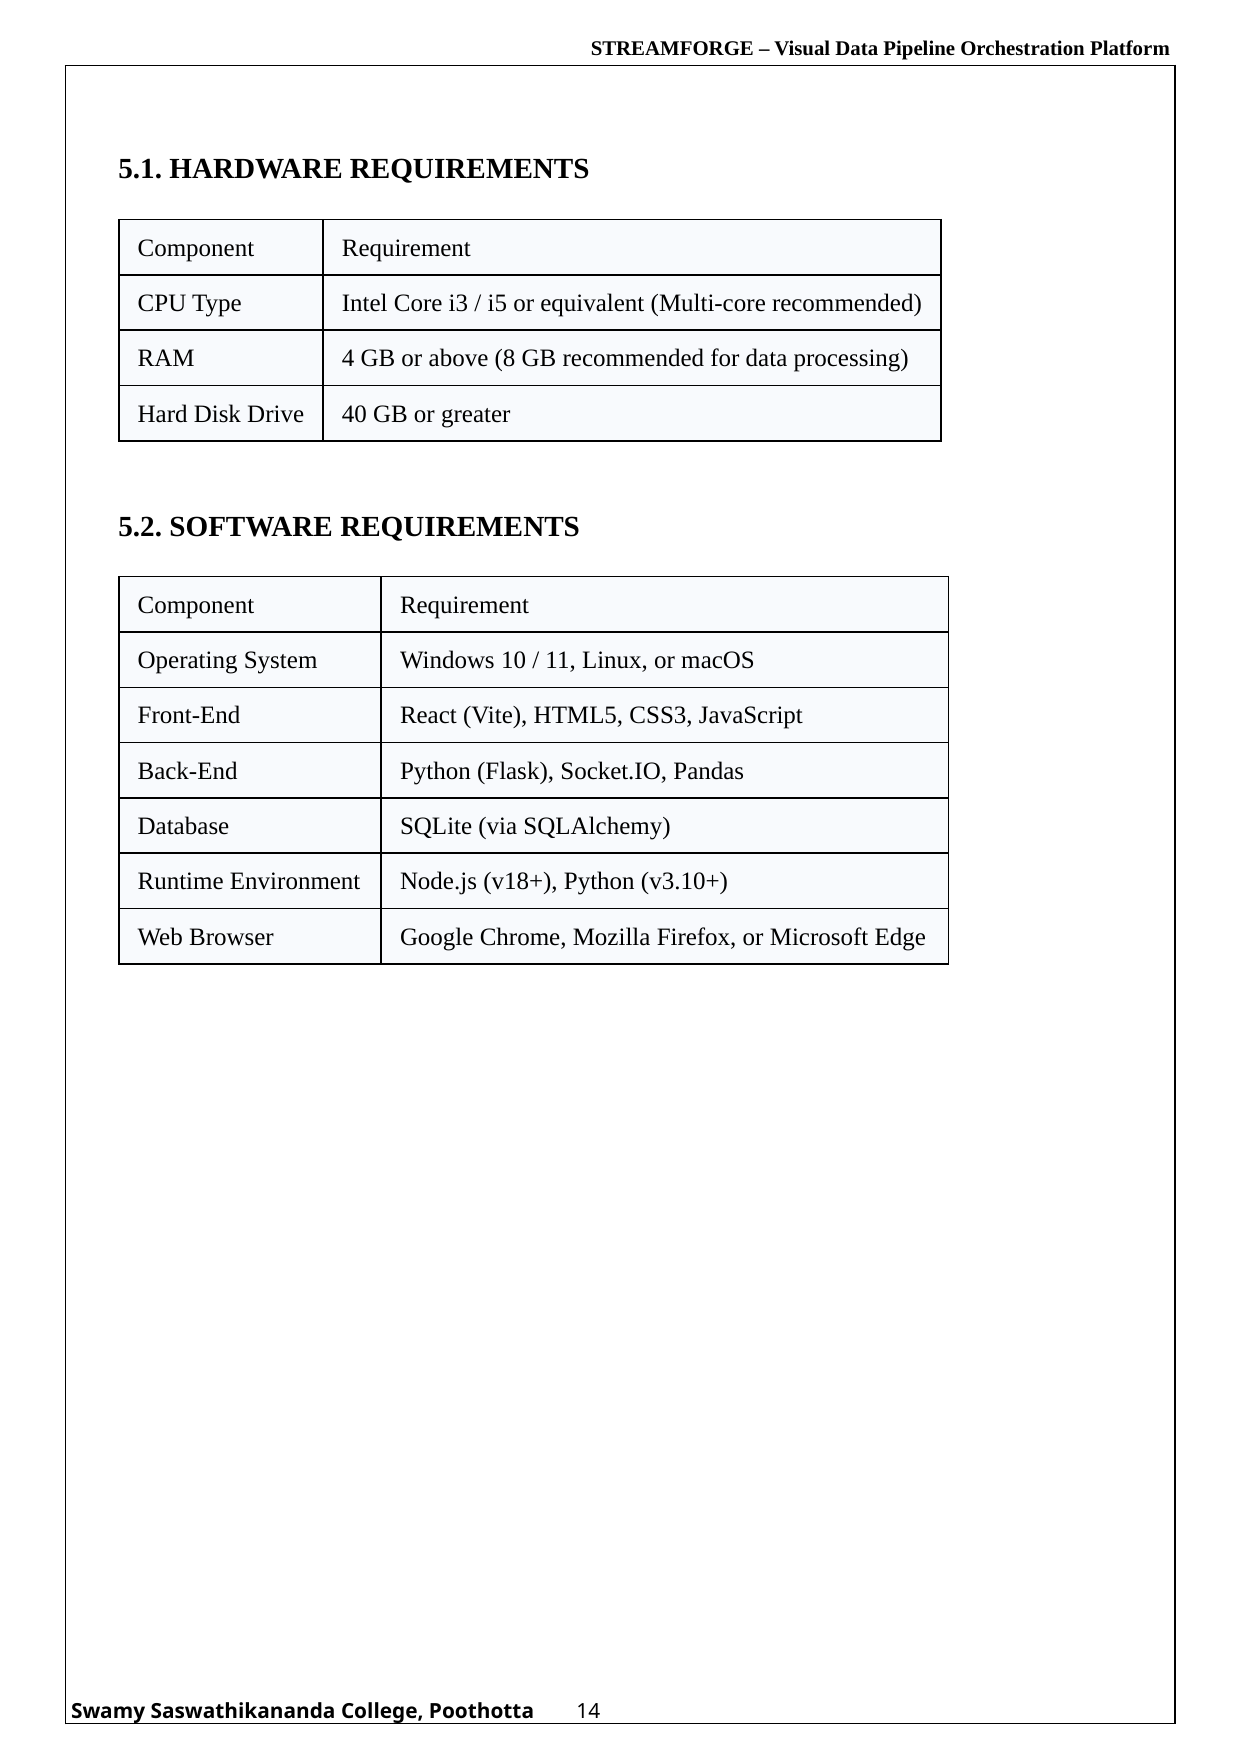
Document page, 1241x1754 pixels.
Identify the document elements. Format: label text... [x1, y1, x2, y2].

table_cell 4 GB or above (8 GB recommended for data processing) [324, 331, 940, 385]
table_cell React (Vite), HTML5, CSS3, JavaScript [382, 688, 948, 742]
table_header Component [120, 220, 322, 274]
text 5.1. HARDWARE REQUIREMENTS [118, 152, 1122, 185]
table_header Component [120, 577, 380, 631]
table_cell Runtime Environment [120, 854, 380, 908]
table_cell Python (Flask), Socket.IO, Pandas [382, 743, 948, 797]
table_cell RAM [120, 331, 322, 385]
table_cell Back-End [120, 743, 380, 797]
table_cell SQLite (via SQLAlchemy) [382, 799, 948, 852]
table_cell CPU Type [120, 276, 322, 329]
table_header Requirement [324, 220, 940, 274]
table_cell Database [120, 799, 380, 852]
table_cell Operating System [120, 633, 380, 686]
table_cell 40 GB or greater [324, 386, 940, 440]
table_cell Node.js (v18+), Python (v3.10+) [382, 854, 948, 908]
table_cell Hard Disk Drive [120, 386, 322, 440]
table_cell Windows 10 / 11, Linux, or macOS [382, 633, 948, 686]
text 5.2. SOFTWARE REQUIREMENTS [118, 509, 1122, 542]
table_cell Google Chrome, Mozilla Firefox, or Microsoft Edge [382, 909, 948, 963]
table_cell Intel Core i3 / i5 or equivalent (Multi-core recommended) [324, 276, 940, 329]
table_cell Web Browser [120, 909, 380, 963]
table_cell Front-End [120, 688, 380, 742]
table_header Requirement [382, 577, 948, 631]
